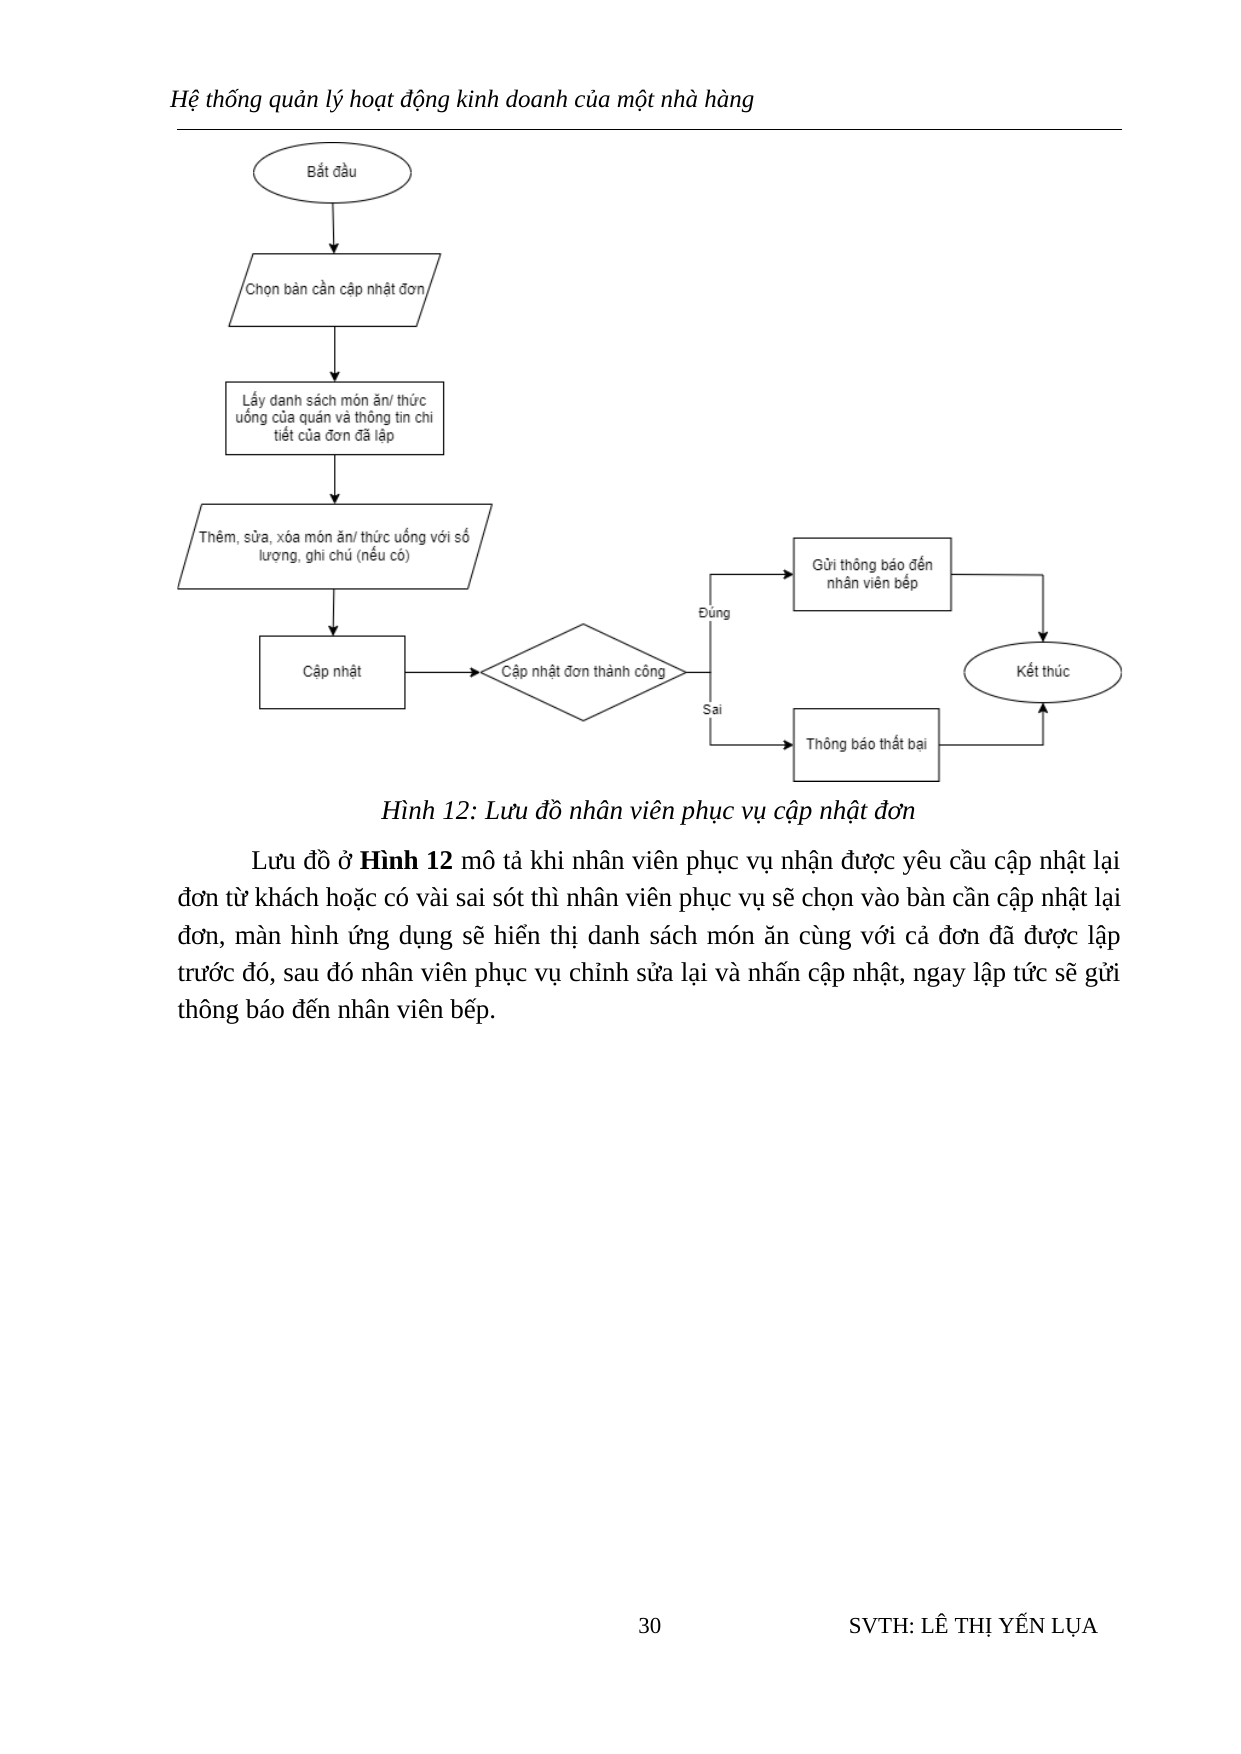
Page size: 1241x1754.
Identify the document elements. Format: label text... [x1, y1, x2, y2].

picture [177, 142, 1123, 782]
text Lưu đồ ở Hình 12 mô tả khi nhân viên phục vụ nhận được yêu cầu cập nhật lại đơn từ khách hoặc có vài sai sót thì nhân viên phục vụ sẽ chọn vào bàn cần cập nhật lại đơn, màn hình ứng dụng sẽ hiển thị danh sách món ăn cùng với cả đơn đã được lập trước đó, sau đó nhân viên phục vụ chỉnh sửa lại và nhấn cập nhật, ngay lập tức sẽ gửi thông báo đến nhân viên bếp. [177, 844, 1122, 1024]
text Hình 12: Lưu đồ nhân viên phục vụ cập nhật đơn [177, 794, 1122, 826]
